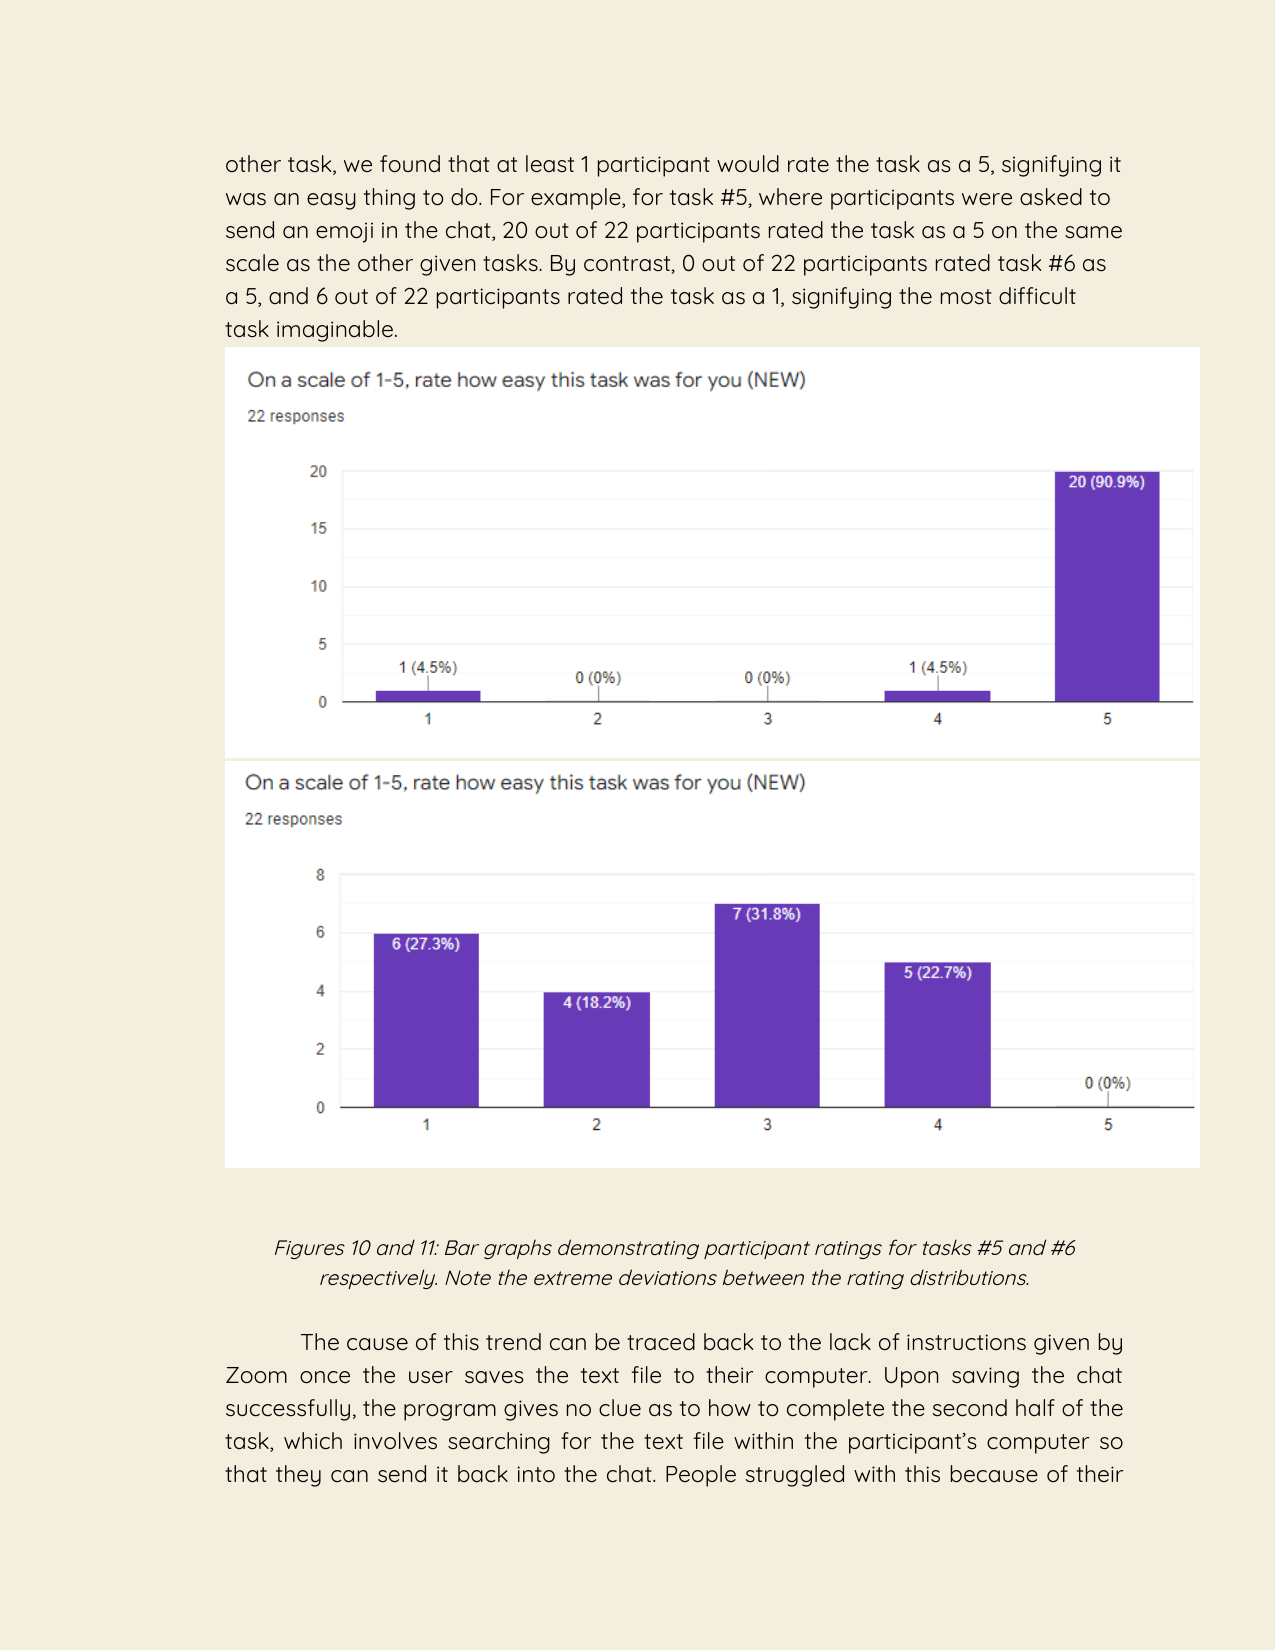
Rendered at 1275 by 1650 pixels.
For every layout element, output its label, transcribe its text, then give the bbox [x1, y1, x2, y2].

text Figures 10 and 11: Bar graphs demonstrating participant ratings for tasks #5 and #6 respectively. Note the extreme deviations between the rating distributions. [225, 1235, 1125, 1291]
picture [225, 347, 1200, 758]
picture [225, 761, 1200, 1168]
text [225, 1327, 1125, 1488]
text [225, 150, 1125, 343]
